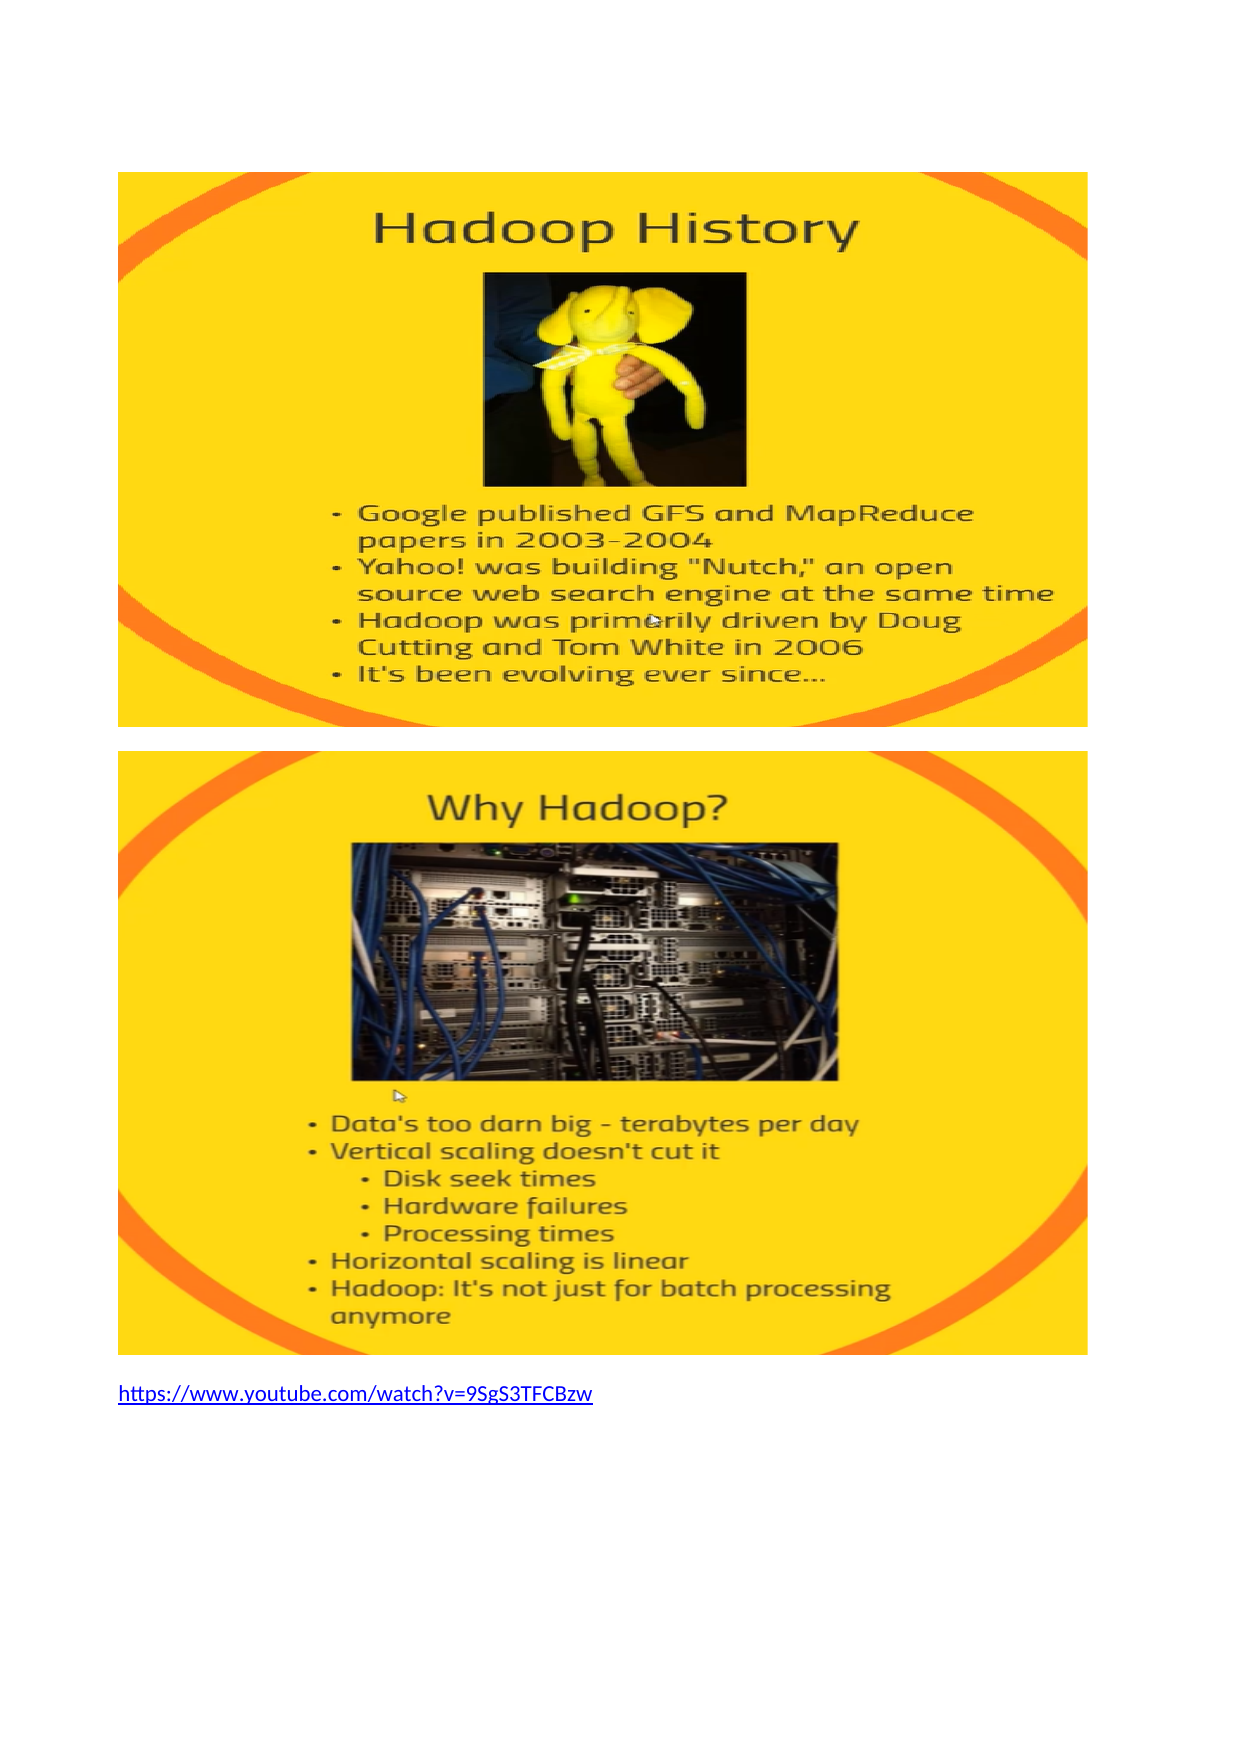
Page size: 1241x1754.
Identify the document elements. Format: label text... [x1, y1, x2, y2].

text https://www.youtube.com/watch?v=9SgS3TFCBzw [118, 1379, 1167, 1407]
picture [118, 751, 1088, 1355]
picture [118, 172, 1088, 727]
